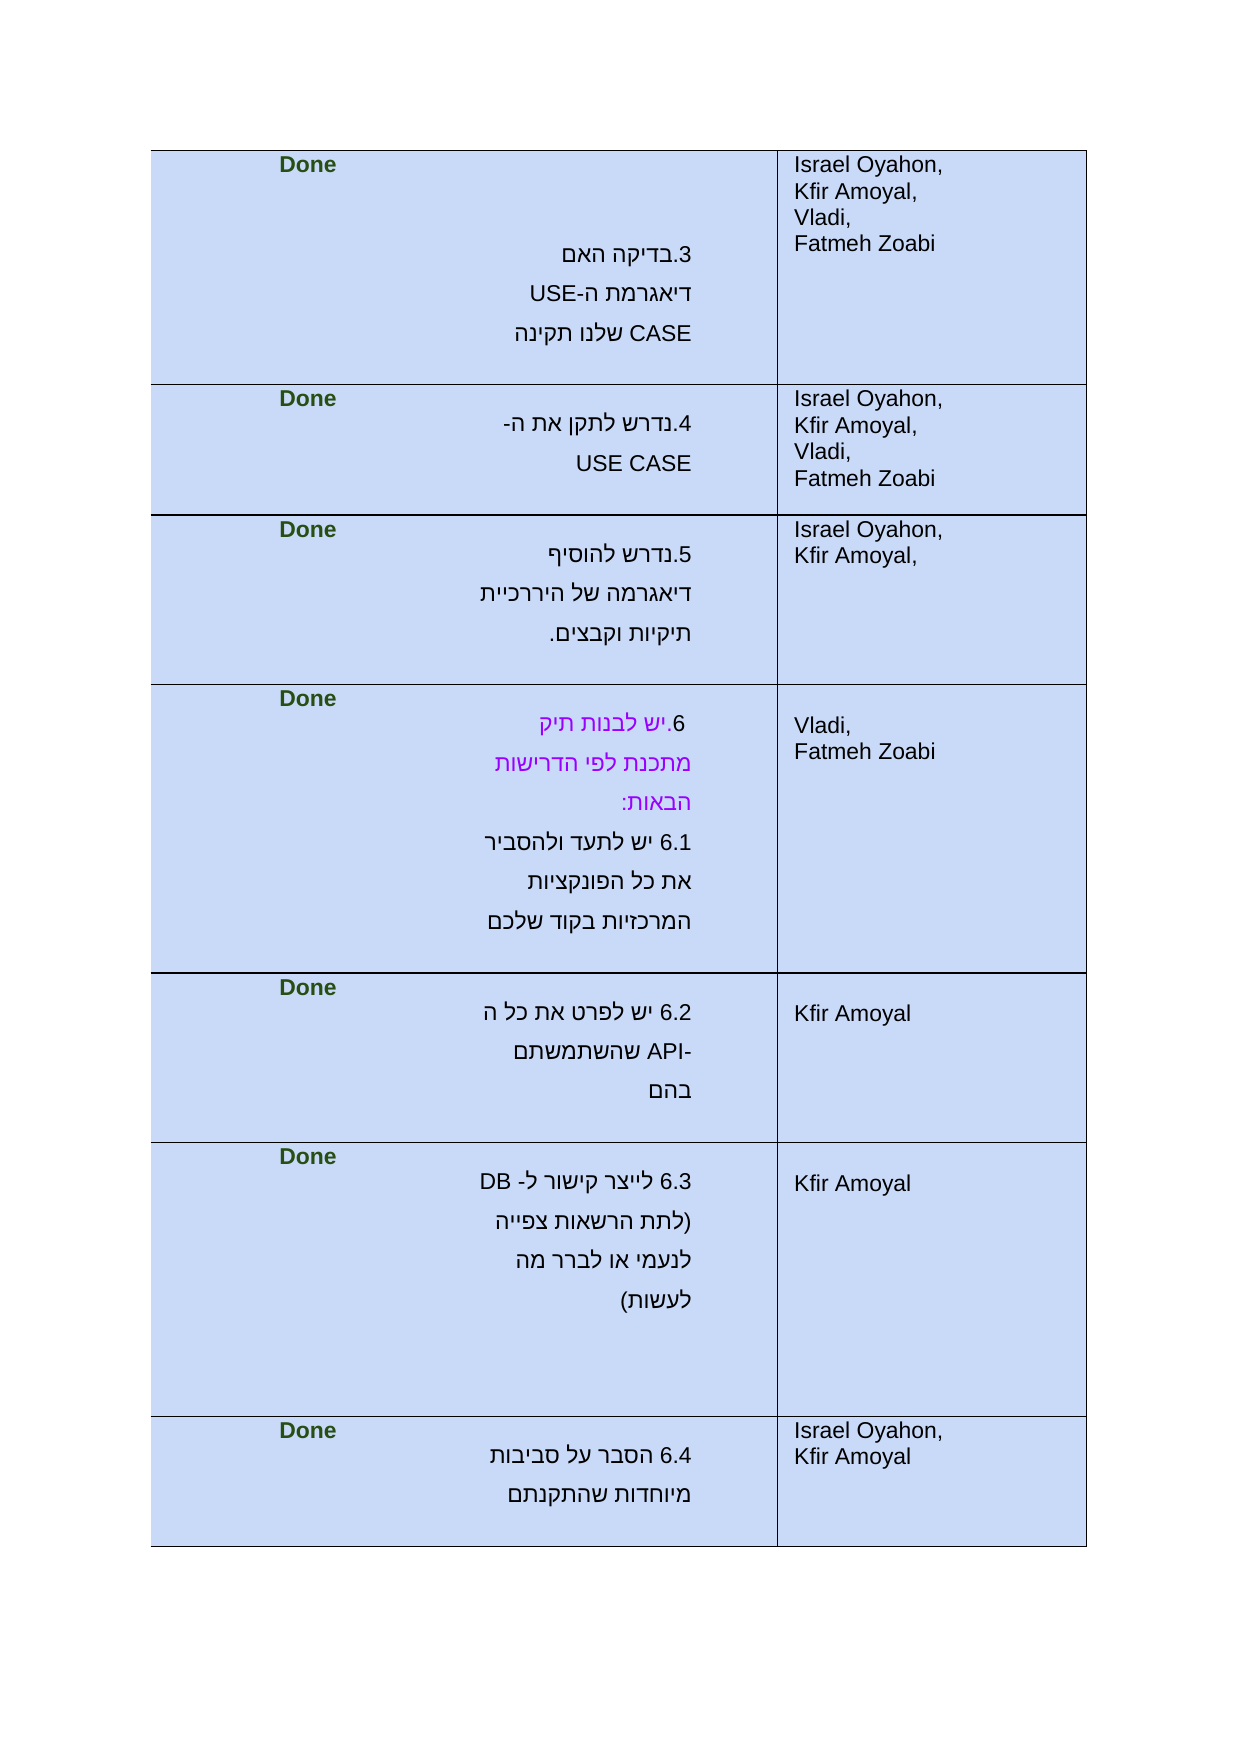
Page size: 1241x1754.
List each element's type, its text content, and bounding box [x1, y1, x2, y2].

table_cell Done [151, 974, 465, 1142]
table_cell Vladi, Fatmeh Zoabi [778, 685, 1086, 972]
table_cell Done [151, 1143, 465, 1416]
table_cell Done [151, 151, 465, 384]
table_cell 5.נדרש להוסיף דיאגרמה של היררכיית תיקיות וקבצים. [465, 516, 777, 684]
table_cell 6.3 לייצר קישור ל- DB (לתת הרשאות צפייה לנעמי או לברר מה לעשות) [465, 1143, 777, 1416]
table_cell Done [151, 516, 465, 684]
table_cell 3.בדיקה האם דיאגרמת ה-USE CASE שלנו תקינה [465, 151, 777, 384]
table_cell Israel Oyahon, Kfir Amoyal, Vladi, Fatmeh Zoabi [778, 385, 1086, 514]
table_cell 4.נדרש לתקן את ה-USE CASE [465, 385, 777, 514]
table_cell Israel Oyahon, Kfir Amoyal, Vladi, Fatmeh Zoabi [778, 151, 1086, 384]
table_cell 6.2 יש לפרט את כל ה -API שהשתמשתם בהם [465, 974, 777, 1142]
table_cell Done [151, 1417, 465, 1546]
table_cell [465, 1417, 777, 1546]
table_cell Done [151, 685, 465, 972]
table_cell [778, 1417, 1086, 1546]
table_cell Kfir Amoyal [778, 974, 1086, 1142]
table_cell Kfir Amoyal [778, 1143, 1086, 1416]
table_cell Done [151, 385, 465, 514]
table_cell 6.יש לבנות תיק מתכנת לפי הדרישות הבאות: 6.1 יש לתעד ולהסביר את כל הפונקציות המרכזיות בקוד שלכם [465, 685, 777, 972]
table_cell Israel Oyahon, Kfir Amoyal, [778, 516, 1086, 684]
